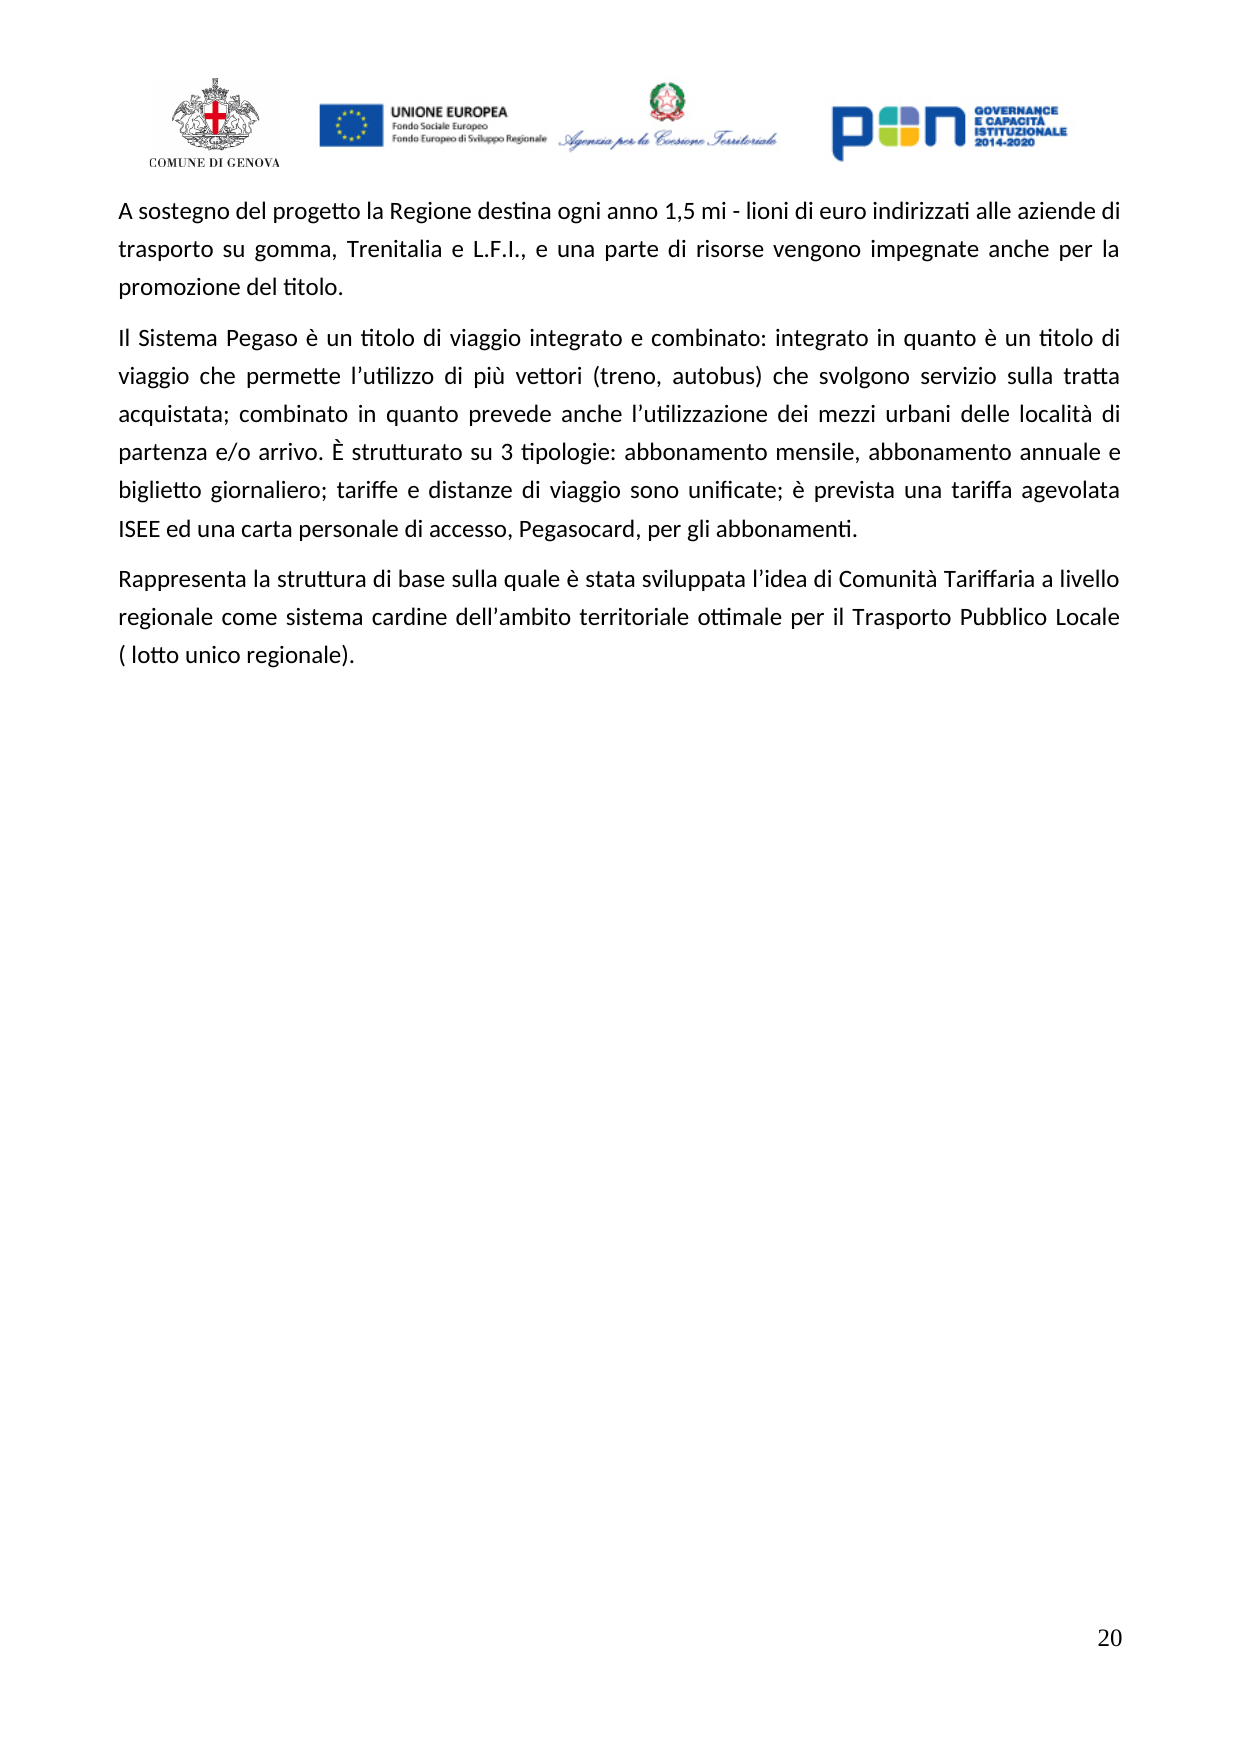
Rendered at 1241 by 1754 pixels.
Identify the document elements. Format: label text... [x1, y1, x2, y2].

text Rappresenta la struttura di base sulla quale è stata sviluppata l’idea di Comunità Tariffaria a livello regionale come sistema cardine dell’ambito territoriale ottimale per il Trasporto Pubblico Locale ( lotto unico regionale). [118, 563, 1122, 670]
text A sostegno del progetto la Regione destina ogni anno 1,5 mi - lioni di euro indirizzati alle aziende di trasporto su gomma, Trenitalia e L.F.I., e una parte di risorse vengono impegnate anche per la promozione del titolo. [118, 195, 1122, 302]
picture [149, 73, 1091, 167]
text Il Sistema Pegaso è un titolo di viaggio integrato e combinato: integrato in quanto è un titolo di viaggio che permette l’utilizzo di più vettori (treno, autobus) che svolgono servizio sulla tratta acquistata; combinato in quanto prevede anche l’utilizzazione dei mezzi urbani delle località di partenza e/o arrivo. È strutturato su 3 tipologie: abbonamento mensile, abbonamento annuale e biglietto giornaliero; tariffe e distanze di viaggio sono unificate; è prevista una tariffa agevolata ISEE ed una carta personale di accesso, Pegasocard, per gli abbonamenti. [118, 322, 1122, 543]
